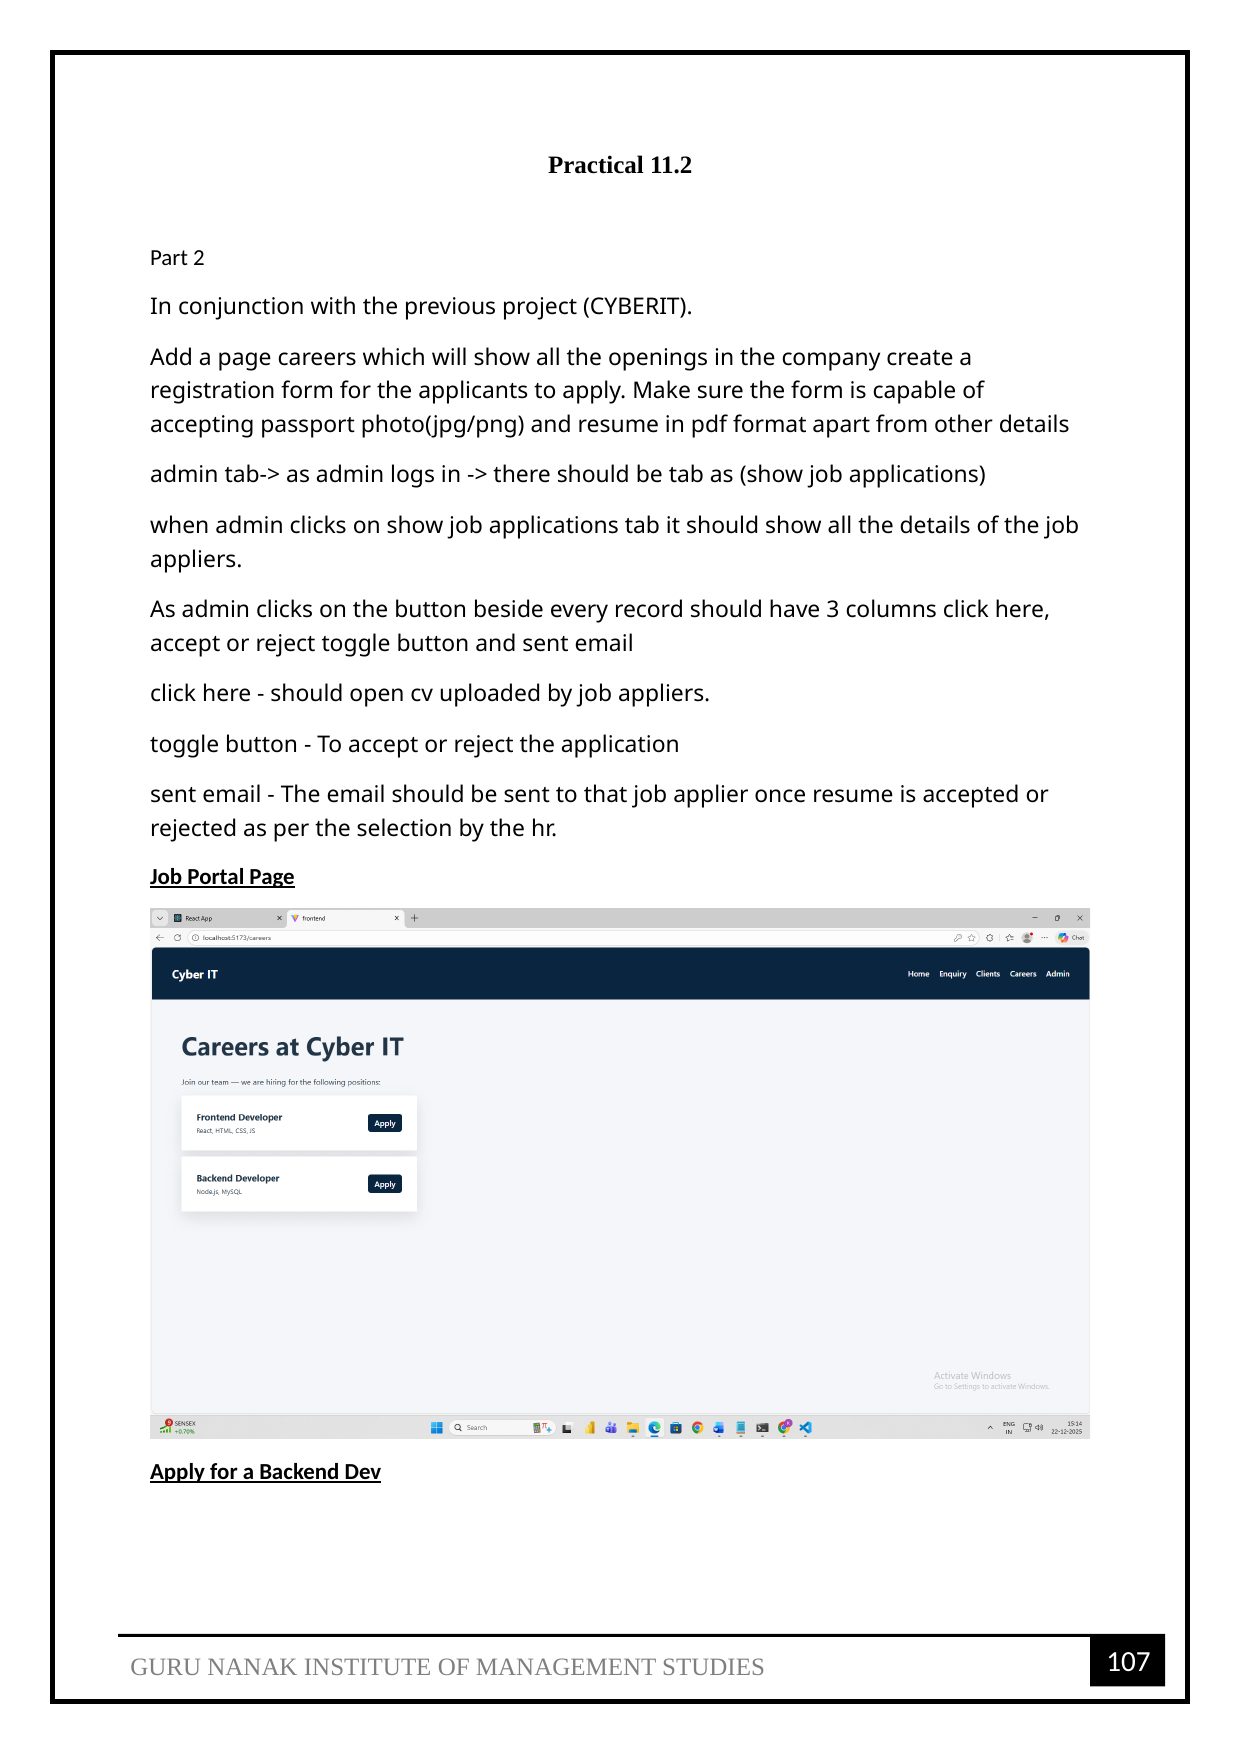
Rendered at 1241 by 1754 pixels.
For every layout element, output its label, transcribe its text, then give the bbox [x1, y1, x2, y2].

text In conjunction with the previous project (CYBERIT). [150, 290, 1090, 321]
text As admin clicks on the button beside every record should have 3 columns click here, accept or reject toggle button and sent email [150, 593, 1090, 658]
text admin tab-> as admin logs in -> there should be tab as (show job applications) [150, 458, 1090, 489]
text click here - should open cv uploaded by job appliers. [150, 677, 1090, 708]
text toggle button - To accept or reject the application [150, 727, 1090, 759]
text Job Portal Page [150, 862, 1090, 890]
text sent email - The email should be sent to that job applier once resume is accepted or rejected as per the selection by the hr. [150, 778, 1090, 843]
text Practical 11.2 [150, 150, 1090, 179]
text Part 2 [150, 243, 1090, 271]
picture [150, 908, 1091, 1439]
text Add a page careers which will show all the openings in the company create a registration form for the applicants to apply. Make sure the form is capable of accepting passport photo(jpg/png) and resume in pdf format apart from other details [150, 340, 1090, 439]
text Apply for a Backend Dev [150, 1457, 1090, 1485]
text when admin clicks on show job applications tab it should show all the details of the job appliers. [150, 509, 1090, 574]
